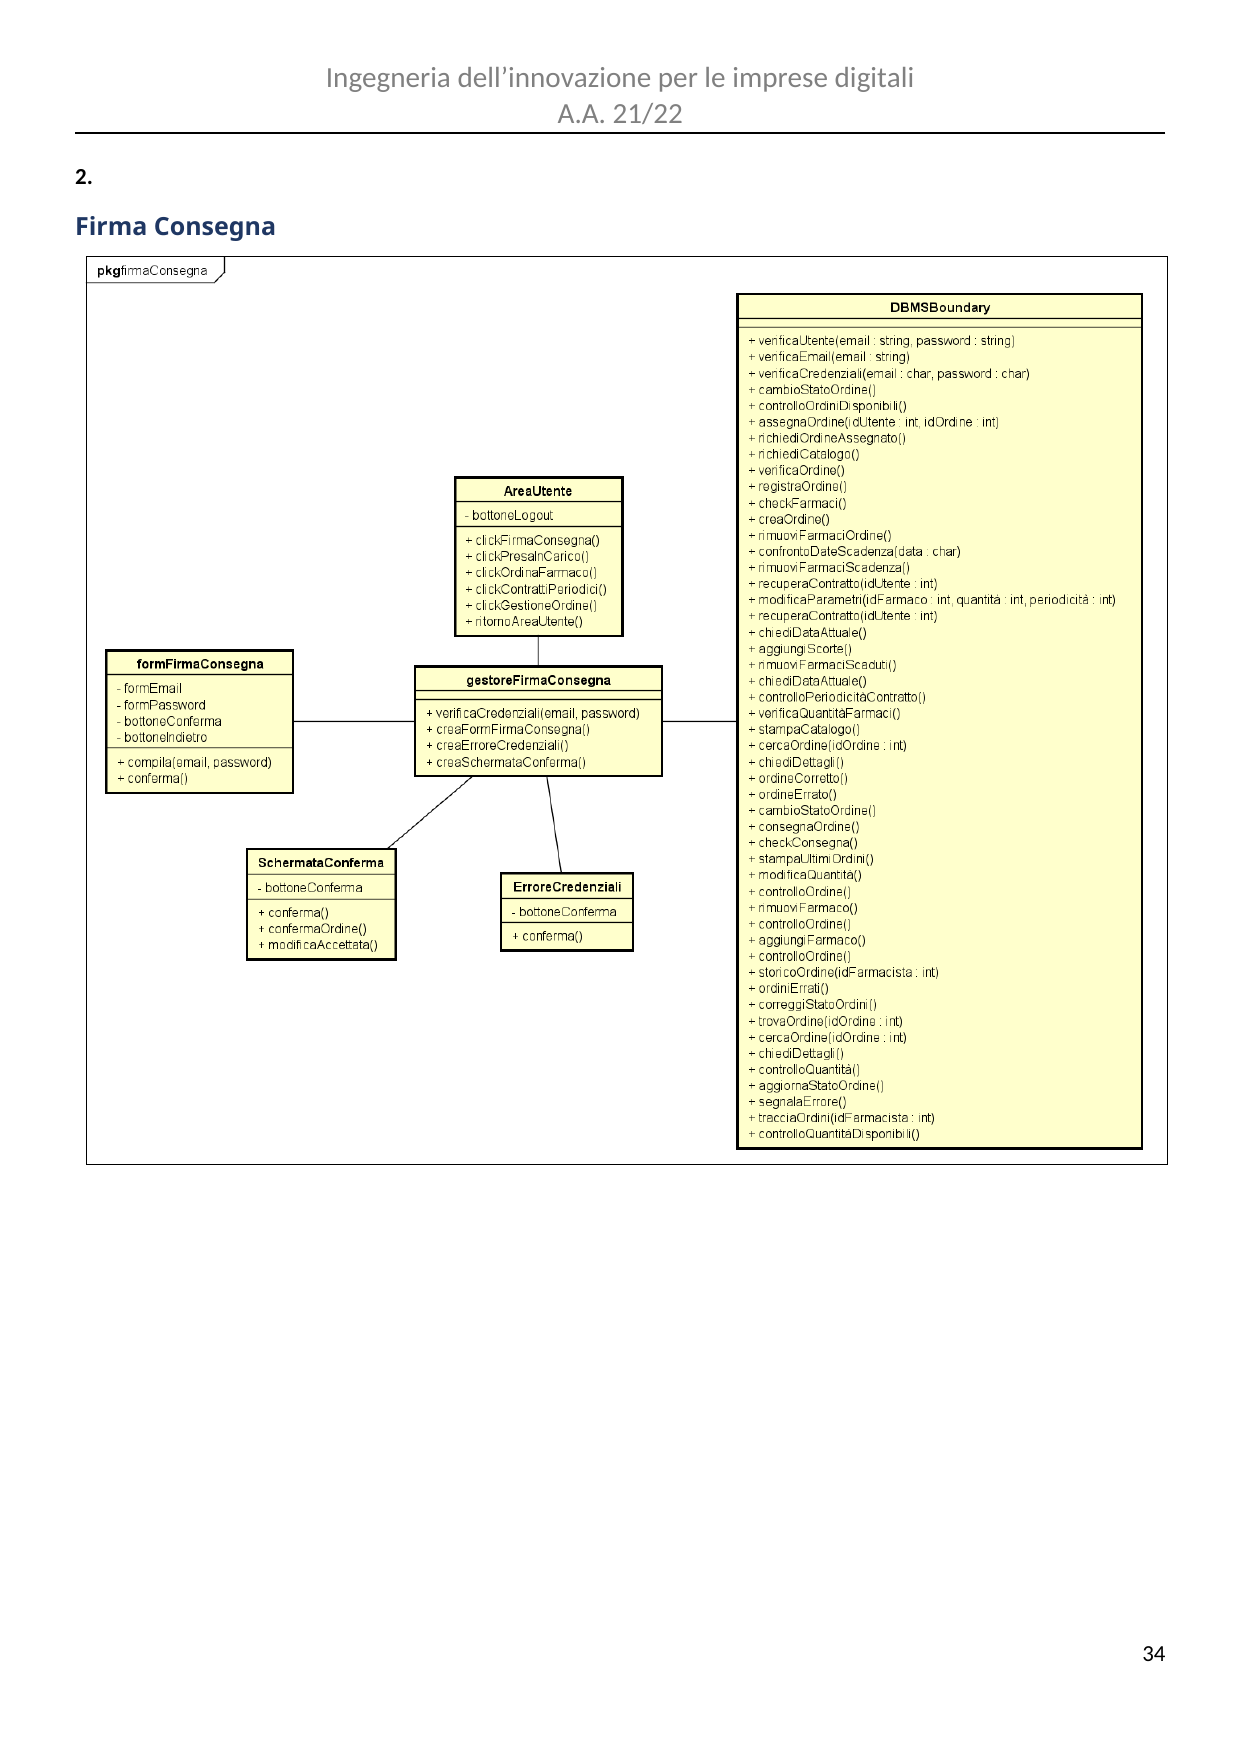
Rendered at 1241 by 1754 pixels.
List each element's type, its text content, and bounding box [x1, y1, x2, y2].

subtitle Firma Consegna [75, 209, 1165, 243]
picture [75, 245, 1178, 1175]
